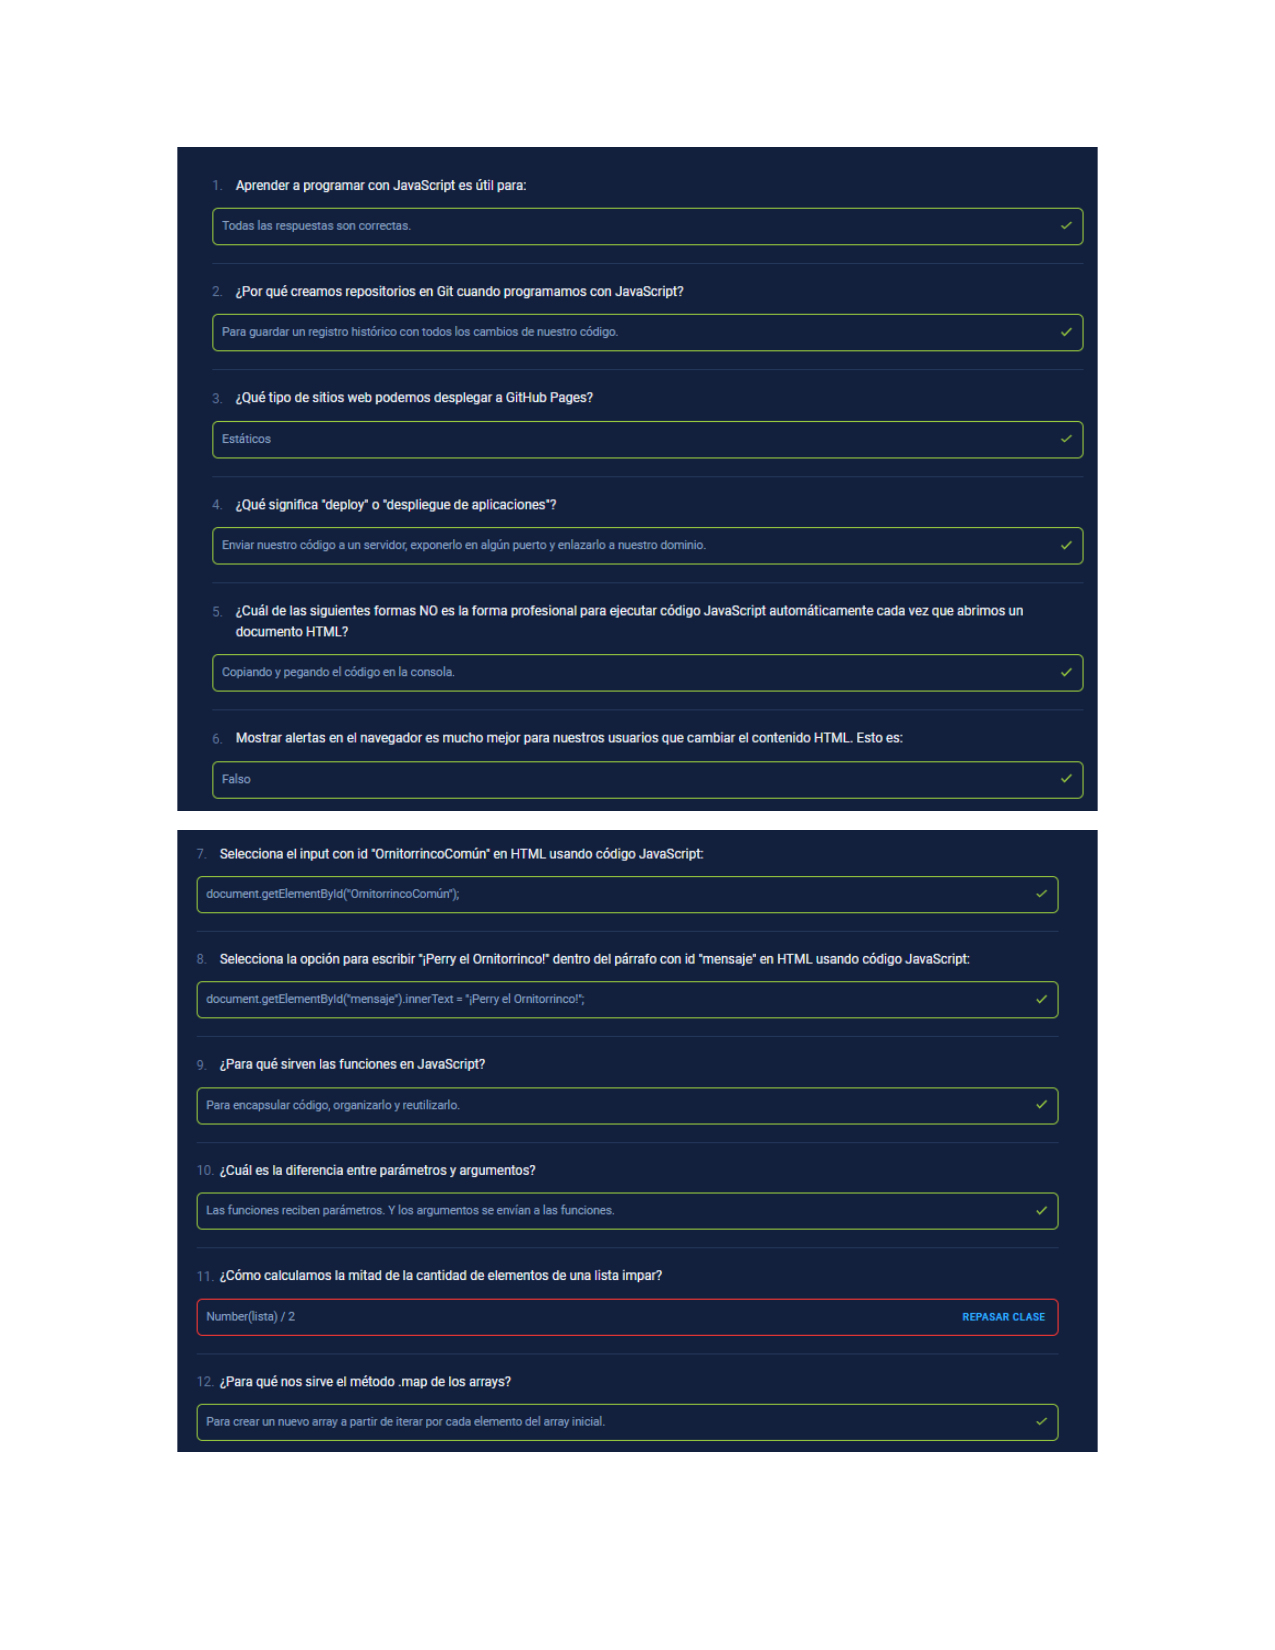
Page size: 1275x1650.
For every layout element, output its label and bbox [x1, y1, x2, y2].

picture [177, 147, 1098, 811]
picture [177, 830, 1098, 1452]
